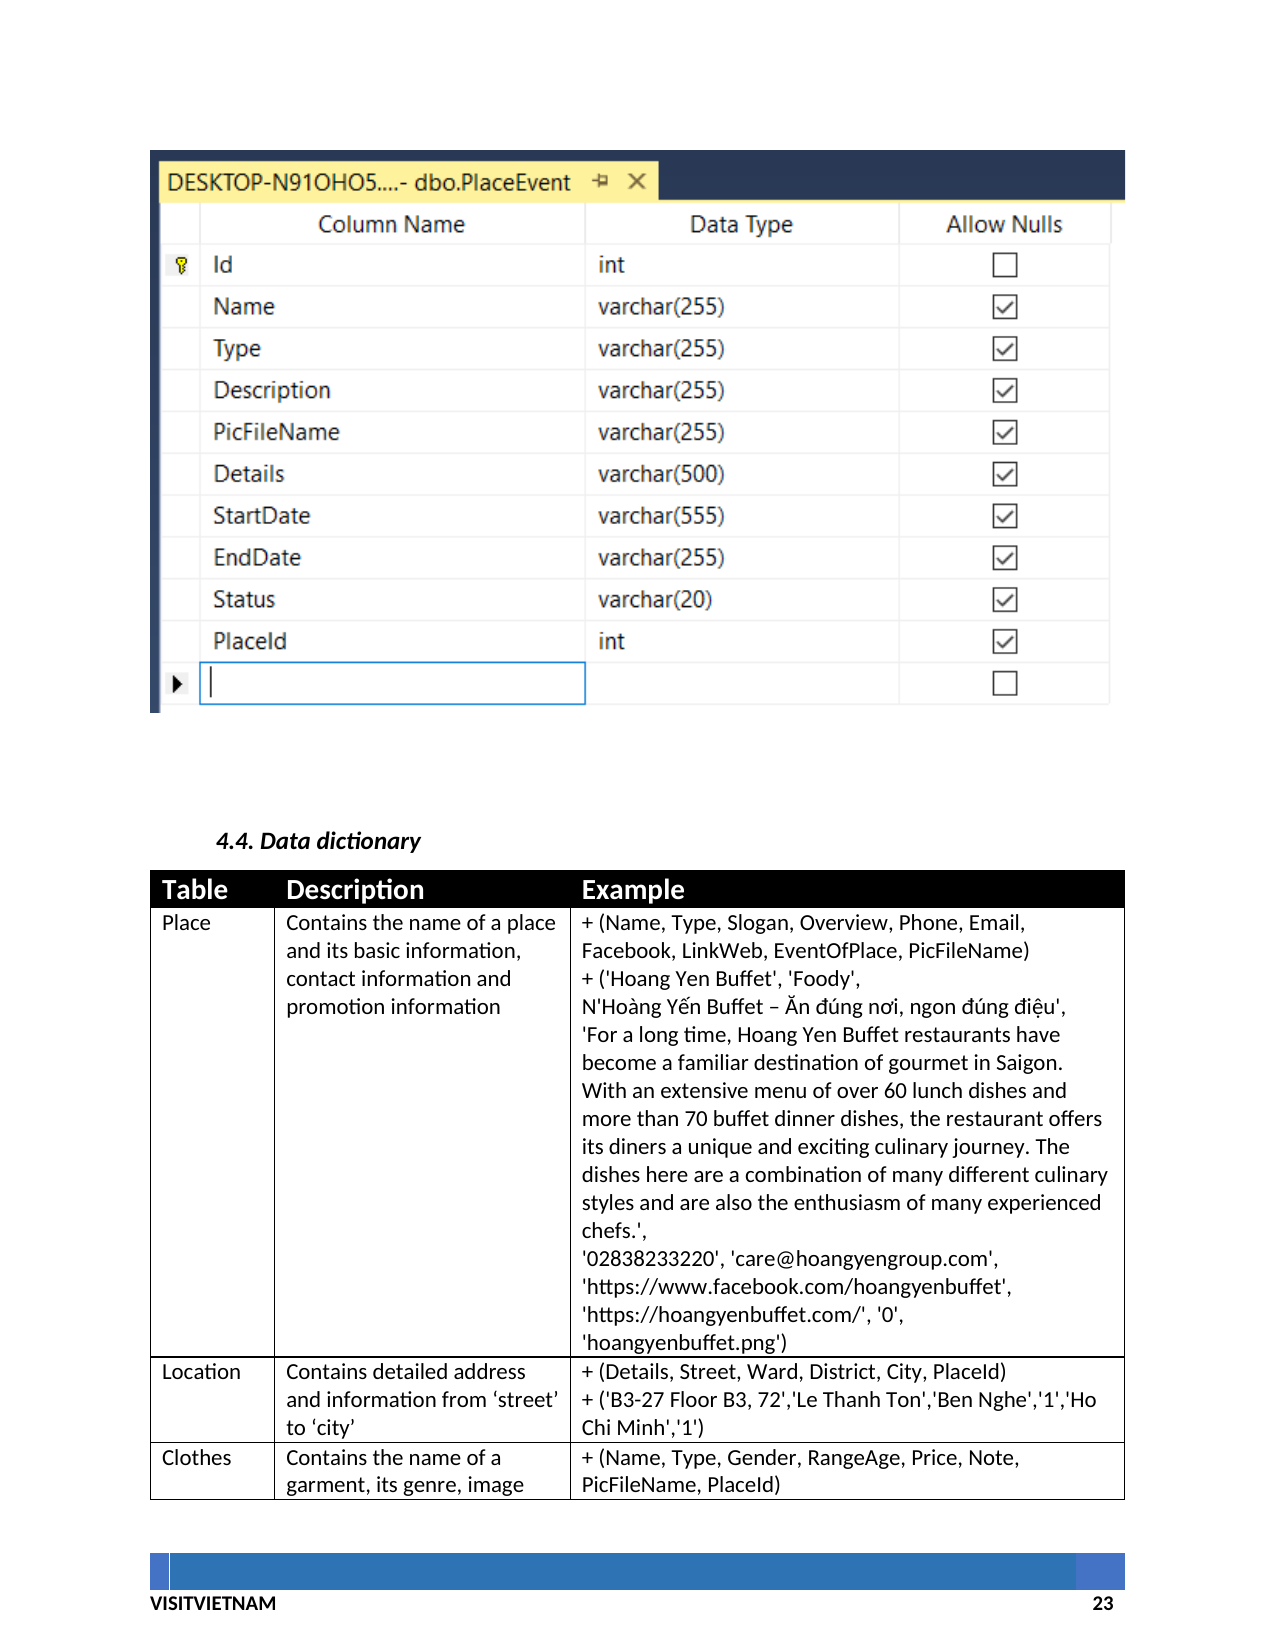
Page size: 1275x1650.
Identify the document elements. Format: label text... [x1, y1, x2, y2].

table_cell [571, 1443, 1124, 1499]
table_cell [275, 1443, 570, 1499]
text Data dictionary [216, 825, 1125, 856]
table_cell Clothes [151, 1443, 274, 1499]
table_header Example [571, 871, 1124, 907]
table_cell Location [151, 1358, 274, 1442]
table_cell Contains detailed address and information from ‘street’ to ‘city’ [275, 1358, 570, 1442]
table_cell + (Name, Type, Slogan, Overview, Phone, Email, Facebook, LinkWeb, EventOfPlace, PicFileName) + ('Hoang Yen Buffet', 'Foody', N'Hoàng Yến Buffet – Ăn đúng nơi, ngon đúng điệu', 'For a long time, Hoang Yen Buffet restaurants have become a familiar destination of gourmet in Saigon. With an extensive menu of over 60 lunch dishes and more than 70 buffet dinner dishes, the restaurant offers its diners a unique and exciting culinary journey. The dishes here are a combination of many different culinary styles and are also the enthusiasm of many experienced chefs.', '02838233220', 'care@hoangyengroup.com', 'https://www.facebook.com/hoangyenbuffet', 'https://hoangyenbuffet.com/', '0', 'hoangyenbuffet.png') [571, 908, 1124, 1356]
table_header Description [275, 871, 570, 907]
table_cell + (Details, Street, Ward, District, City, PlaceId) + ('B3-27 Floor B3, 72','Le Thanh Ton','Ben Nghe','1','Ho Chi Minh','1') [571, 1358, 1124, 1442]
table_header Table [151, 871, 274, 907]
table_cell Contains the name of a place and its basic information, contact information and promotion information [275, 908, 570, 1356]
table_cell Place [151, 908, 274, 1356]
picture [150, 150, 1125, 713]
